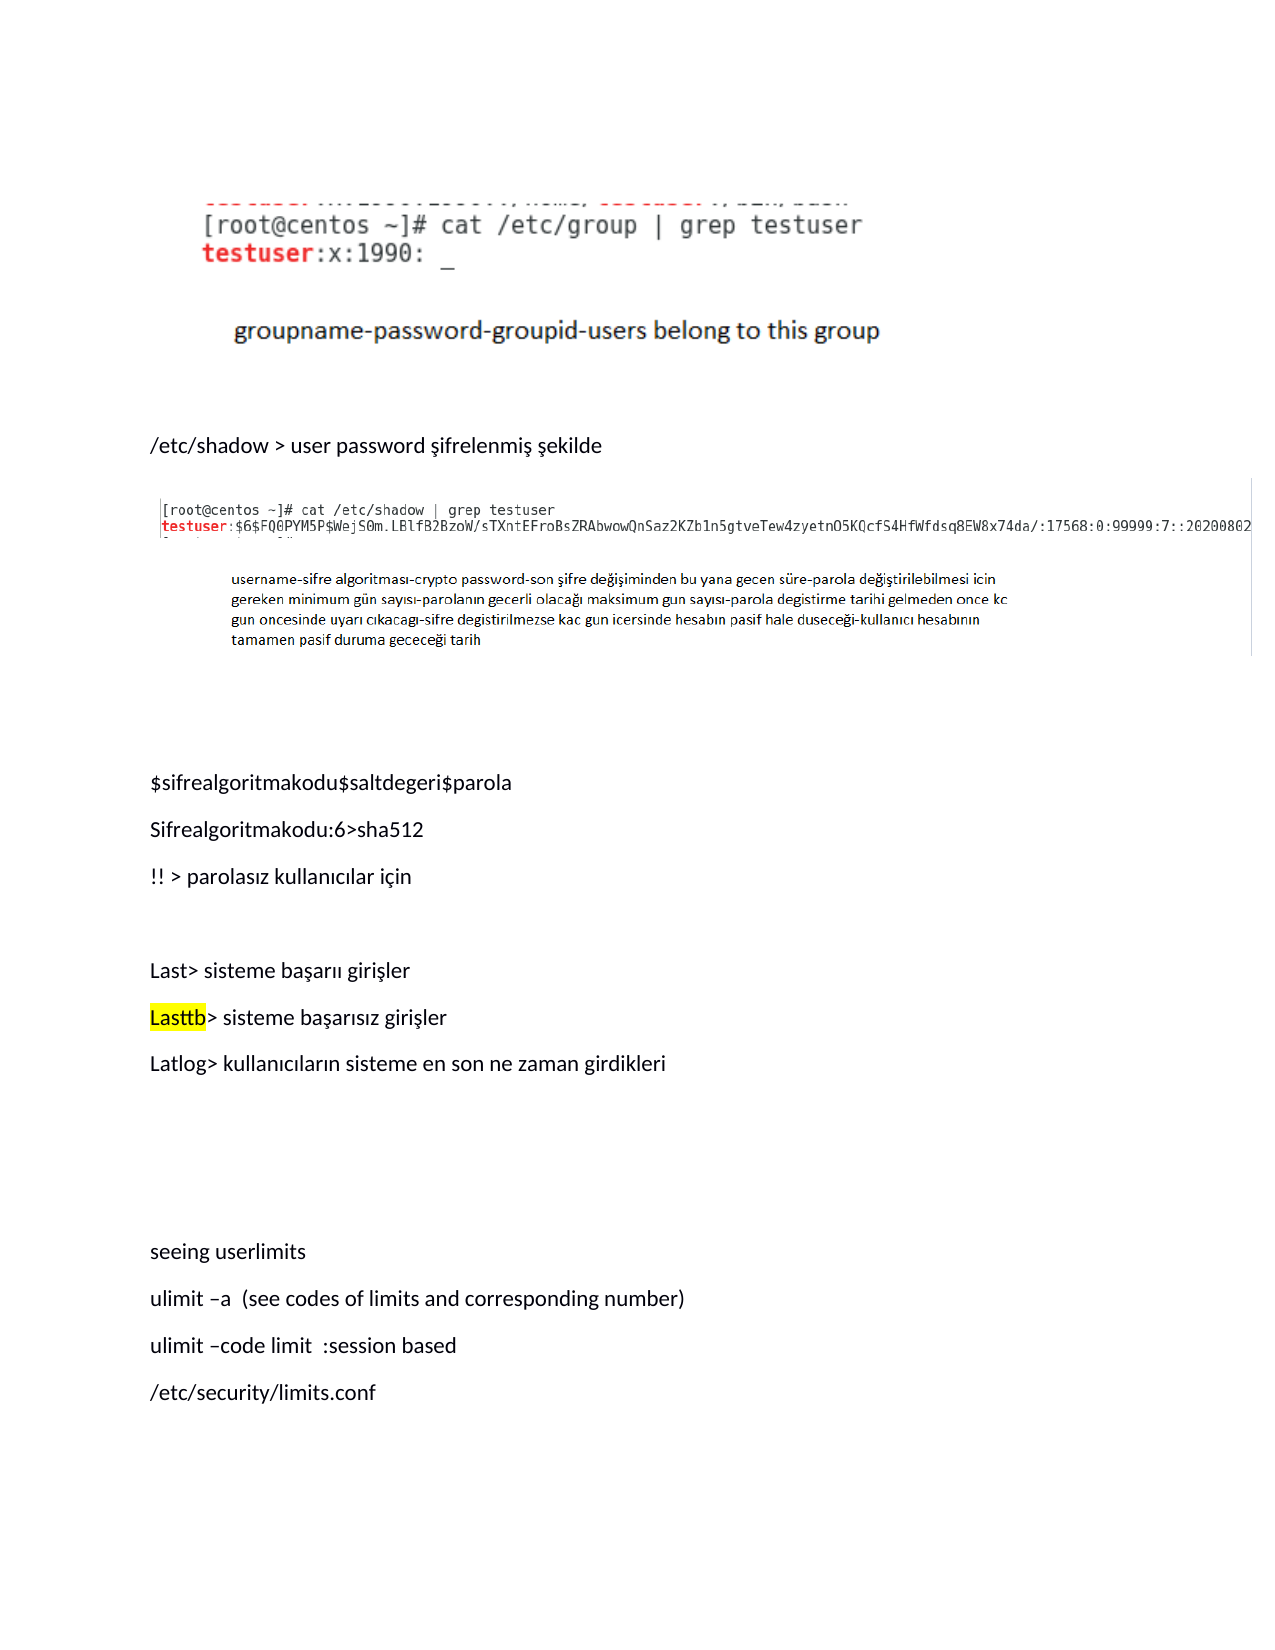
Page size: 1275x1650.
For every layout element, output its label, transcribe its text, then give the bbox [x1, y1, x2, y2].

text Sifrealgoritmakodu:6>sha512 [150, 815, 1125, 843]
picture [150, 150, 963, 413]
text Last> sisteme başarıı girişler [150, 956, 1125, 984]
text Latlog> kullanıcıların sisteme en son ne zaman girdikleri [150, 1049, 1125, 1078]
text $sifrealgoritmakodu$saltdegeri$parola [150, 768, 1125, 796]
picture [150, 478, 1252, 656]
text /etc/security/limits.conf [150, 1378, 1125, 1406]
text ulimit –code limit :session based [150, 1331, 1125, 1359]
text seeing userlimits [150, 1237, 1125, 1265]
text !! > parolasız kullanıcılar için [150, 862, 1125, 890]
text ulimit –a (see codes of limits and corresponding number) [150, 1284, 1125, 1312]
text Lasttb> sisteme başarısız girişler [206, 1003, 1125, 1031]
text /etc/shadow > user password şifrelenmiş şekilde [150, 431, 1125, 459]
